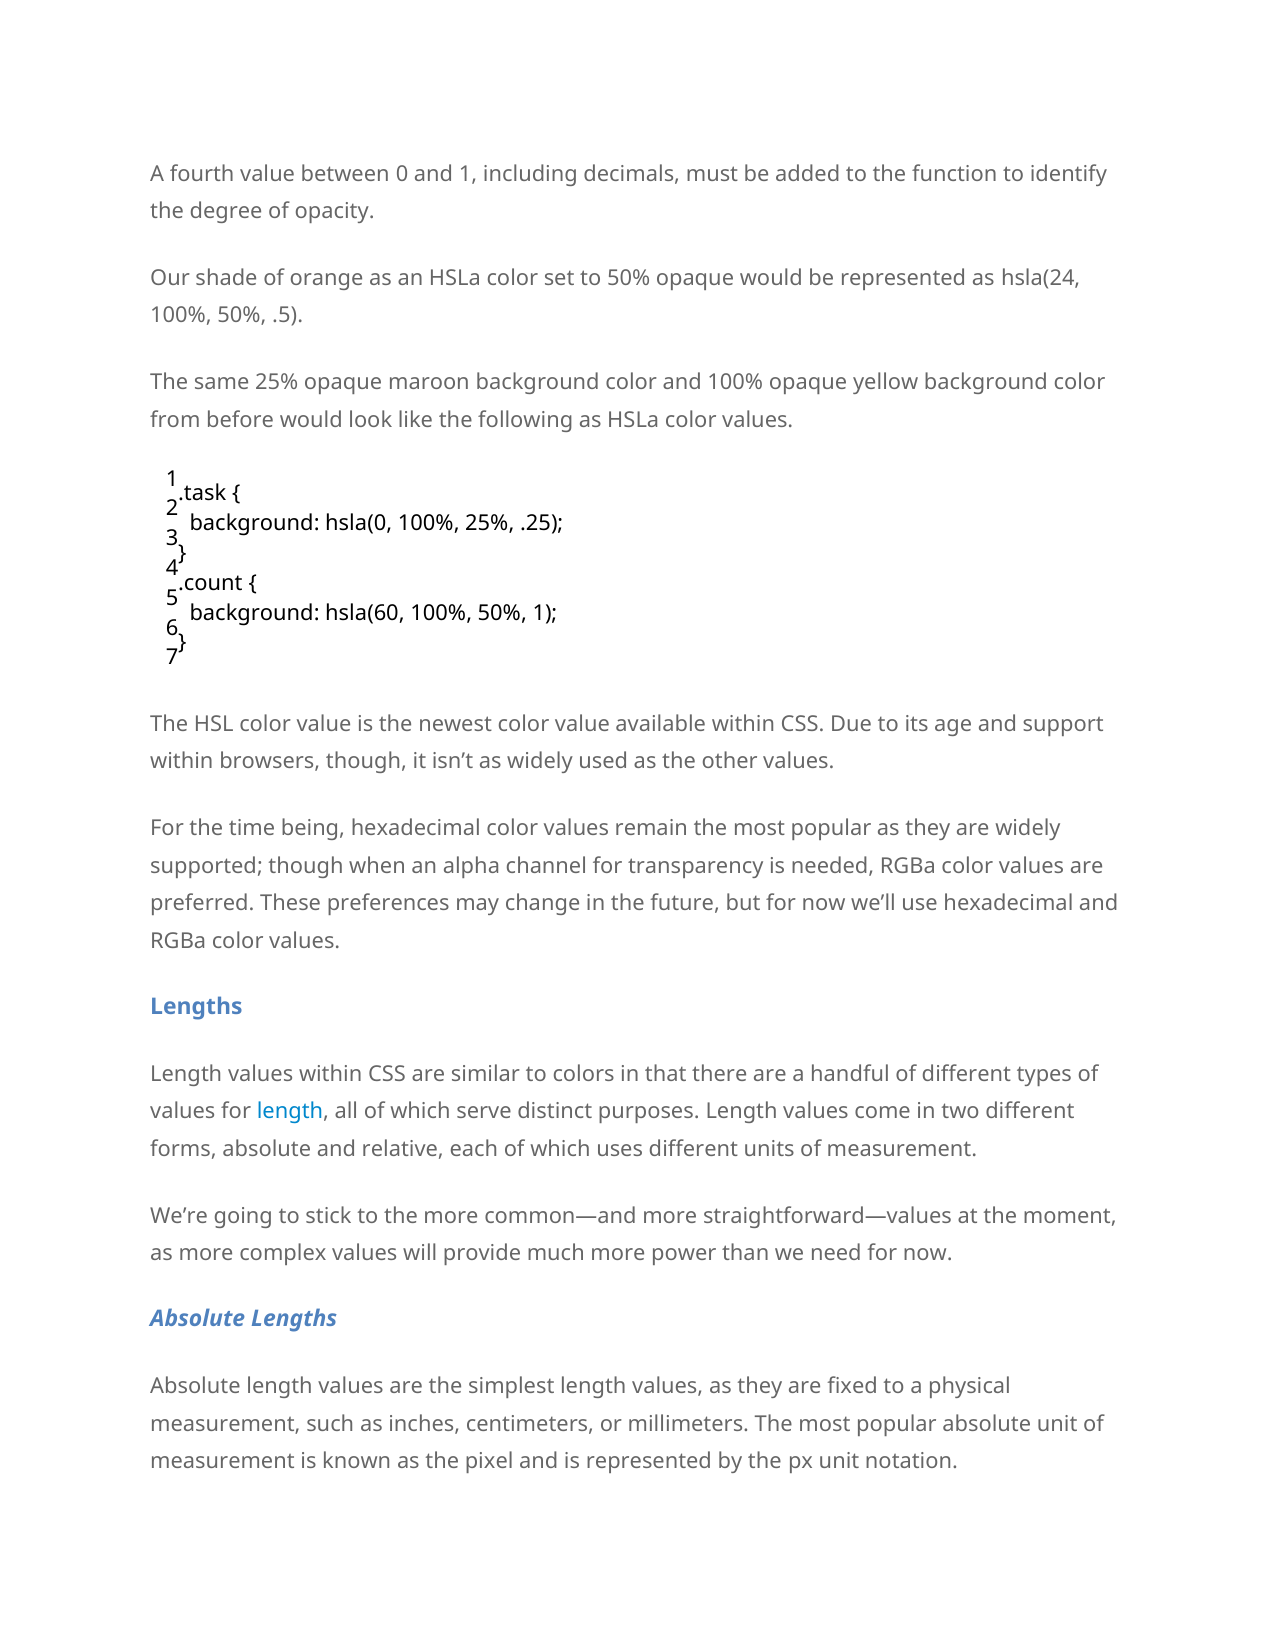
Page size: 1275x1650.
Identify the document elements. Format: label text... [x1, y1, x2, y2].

text Length values within CSS are similar to colors in that there are a handful of different types of values for length, all of which serve distinct purposes. Length values come in two different forms, absolute and relative, each of which uses different units of measurement. [150, 1050, 1125, 1163]
text For the time being, hexadecimal color values remain the most popular as they are widely supported; though when an alpha channel for transparency is needed, RGBa color values are preferred. These preferences may change in the future, but for now we’ll use hexadecimal and RGBa color values. [150, 804, 1125, 954]
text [150, 150, 1125, 225]
table_header 1 2 3 4 5 6 7 [149, 463, 178, 671]
text The same 25% opaque maroon background color and 100% opaque yellow background color from before would look like the following as HSLa color values. [150, 358, 1125, 433]
subtitle Lengths [150, 983, 1125, 1021]
subtitle Absolute Lengths [150, 1296, 1125, 1333]
text Absolute length values are the simplest length values, as they are fixed to a physical measurement, such as inches, centimeters, or millimeters. The most popular absolute unit of measurement is known as the pixel and is represented by the px unit notation. [150, 1363, 1125, 1475]
text Our shade of orange as an HSLa color set to 50% opaque would be represented as hsla(24, 100%, 50%, .5). [150, 254, 1125, 329]
text The HSL color value is the newest color value available within CSS. Due to its age and support within browsers, though, it isn’t as widely used as the other values. [150, 700, 1125, 775]
table_header .task { background: hsla(0, 100%, 25%, .25); } .count { background: hsla(60, 100%, 50%, 1); } [178, 463, 1123, 671]
text We’re going to stick to the more common—and more straightforward—values at the moment, as more complex values will provide much more power than we need for now. [150, 1192, 1125, 1267]
